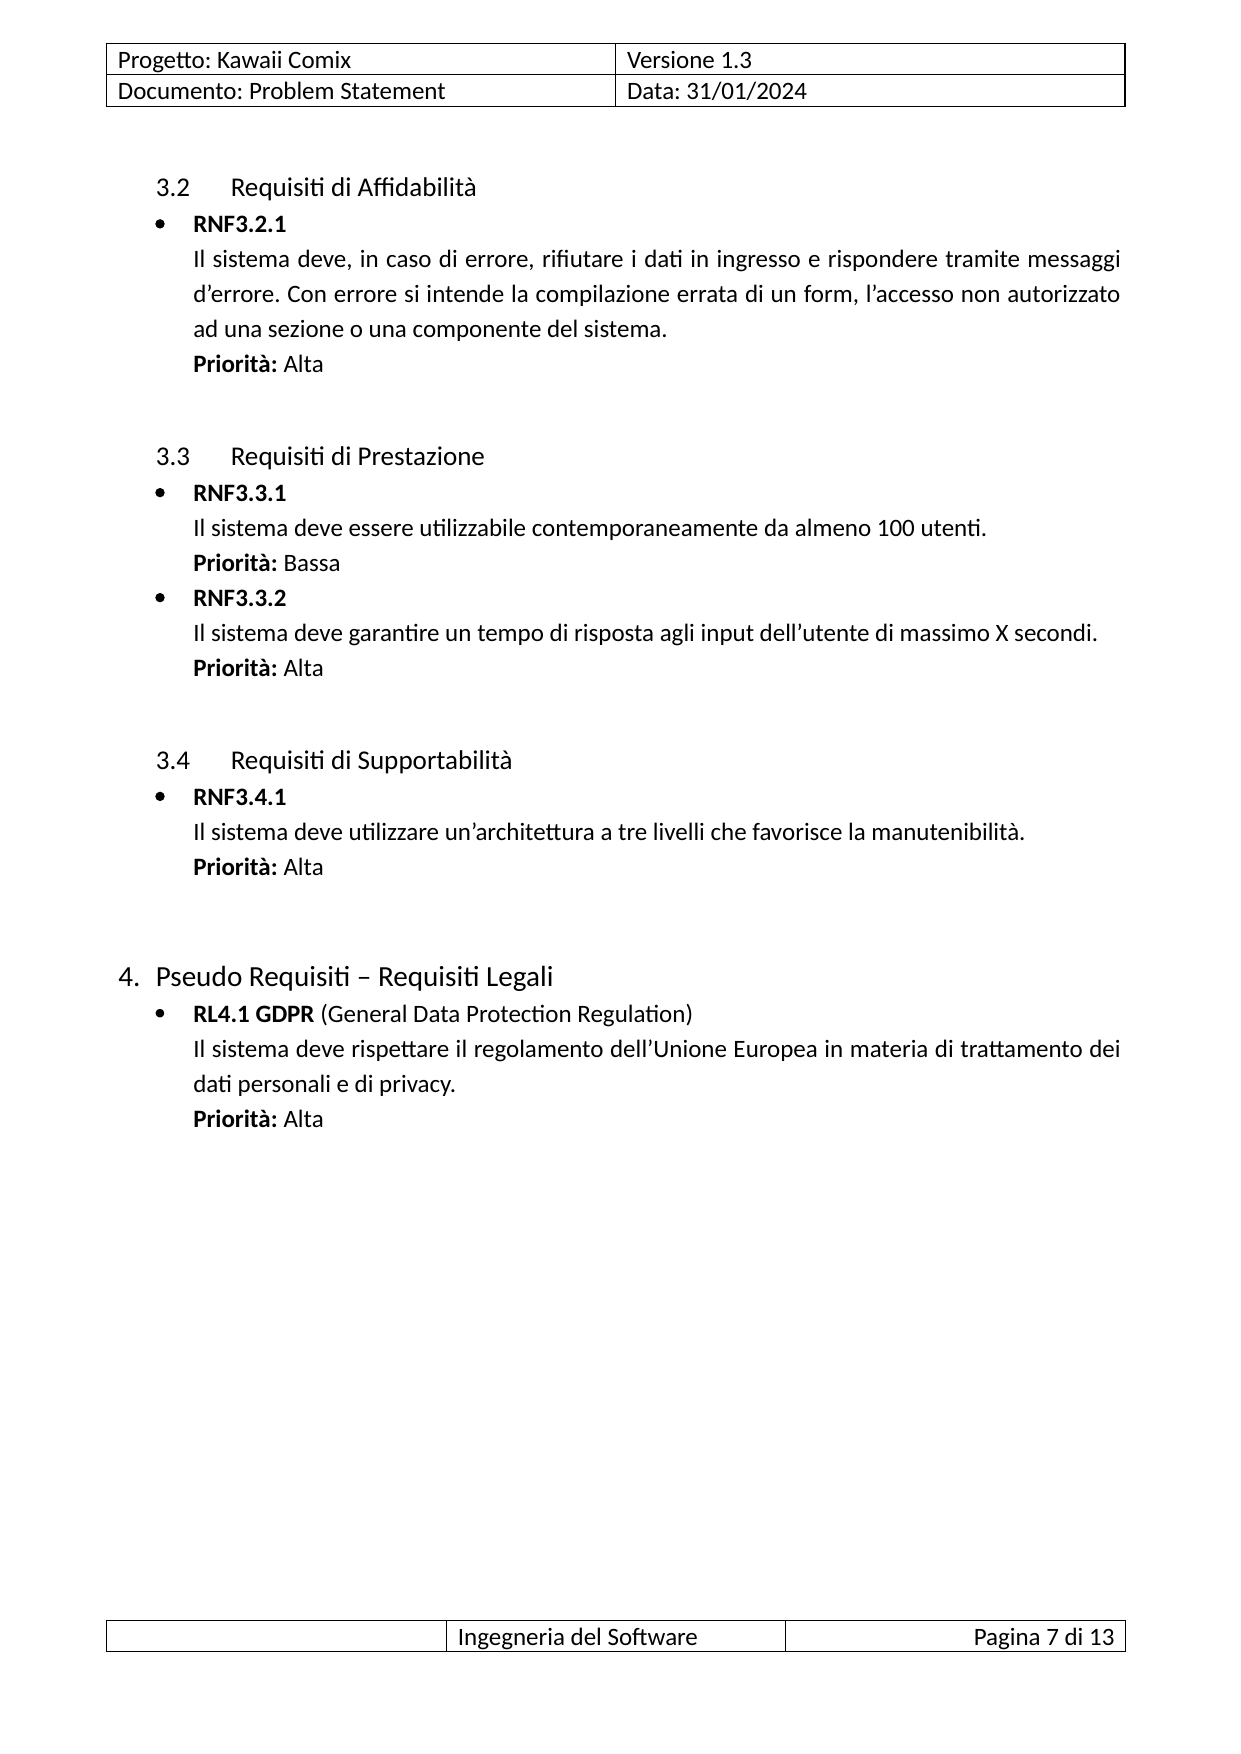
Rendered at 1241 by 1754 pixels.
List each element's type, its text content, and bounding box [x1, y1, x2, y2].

list Priorità: Alta [193, 348, 1122, 379]
list RL4.1 GDPR (General Data Protection Regulation) [156, 999, 1122, 1029]
list Priorità: Bassa [193, 547, 1122, 578]
list Il sistema deve, in caso di errore, rifiutare i dati in ingresso e rispondere tramite messaggi d’errore. Con errore si intende la compilazione errata di un form, l’accesso non autorizzato ad una sezione o una componente del sistema. [193, 243, 1122, 344]
list Priorità: Alta [193, 851, 1122, 881]
list RNF3.3.1 [156, 477, 1122, 508]
subtitle Requisiti di Supportabilità [156, 743, 1122, 776]
list RNF3.2.1 [156, 208, 1122, 239]
list RNF3.4.1 [156, 781, 1122, 811]
list Priorità: Alta [193, 652, 1122, 683]
list Il sistema deve rispettare il regolamento dell’Unione Europea in materia di trattamento dei dati personali e di privacy. [193, 1034, 1122, 1099]
subtitle Requisiti di Affidabilità [156, 171, 1122, 203]
list Il sistema deve essere utilizzabile contemporaneamente da almeno 100 utenti. [193, 512, 1122, 543]
subtitle Requisiti di Prestazione [156, 439, 1122, 472]
list Il sistema deve utilizzare un’architettura a tre livelli che favorisce la manutenibilità. [193, 816, 1122, 846]
list Il sistema deve garantire un tempo di risposta agli input dell’utente di massimo X secondi. [193, 617, 1122, 648]
list RNF3.3.2 [156, 582, 1122, 613]
subtitle Pseudo Requisiti – Requisiti Legali [118, 958, 1122, 993]
list Priorità: Alta [193, 1104, 1122, 1134]
